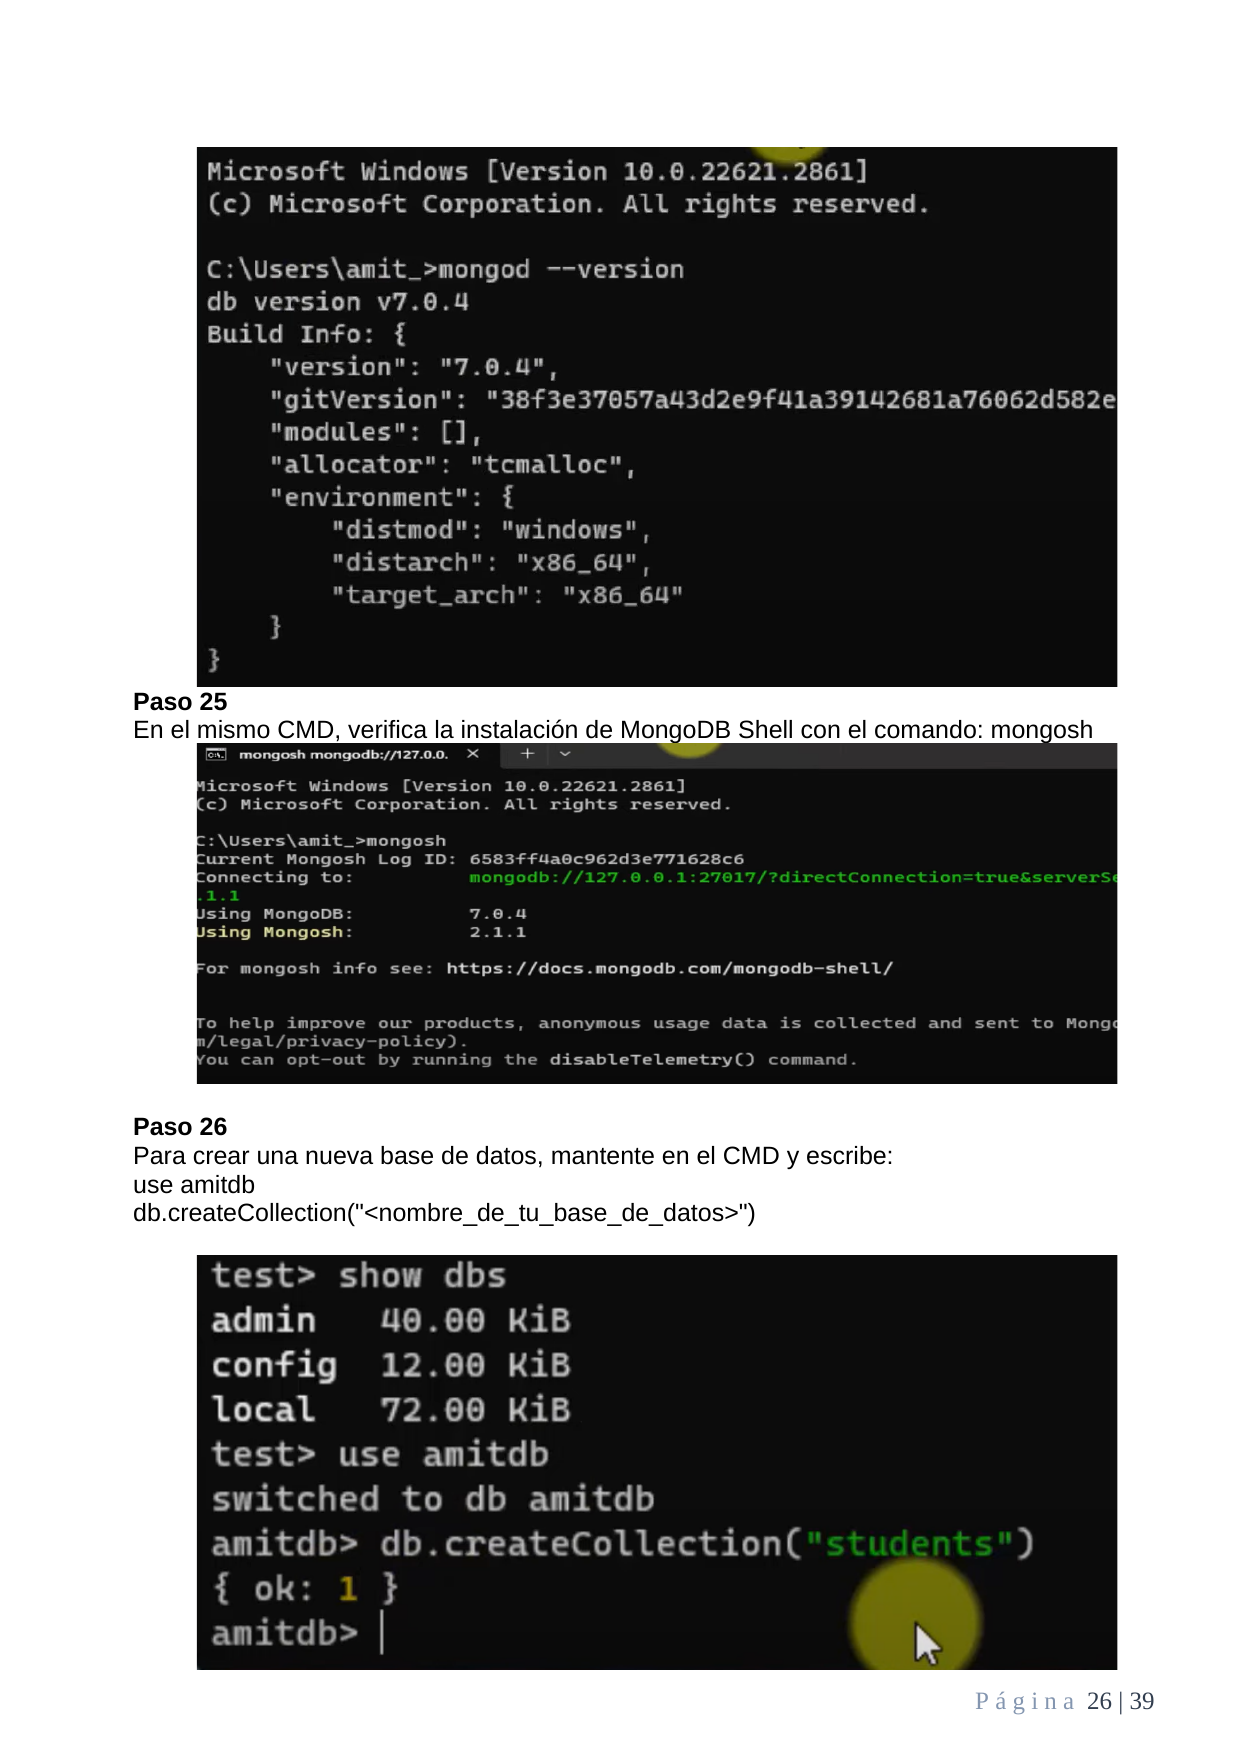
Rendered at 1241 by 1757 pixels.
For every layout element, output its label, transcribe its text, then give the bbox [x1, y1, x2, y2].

text use amitdb [133, 1169, 1181, 1198]
text db.createCollection("<nombre_de_tu_base_de_datos>") [133, 1198, 1181, 1227]
picture [196, 743, 1118, 1084]
text Paso 25 En el mismo CMD, verifica la instalación de MongoDB Shell con el comando: mongosh [133, 686, 1181, 744]
text Paso 26 Para crear una nueva base de datos, mantente en el CMD y escribe: [133, 1112, 1181, 1169]
picture [196, 147, 1118, 687]
picture [196, 1255, 1118, 1670]
